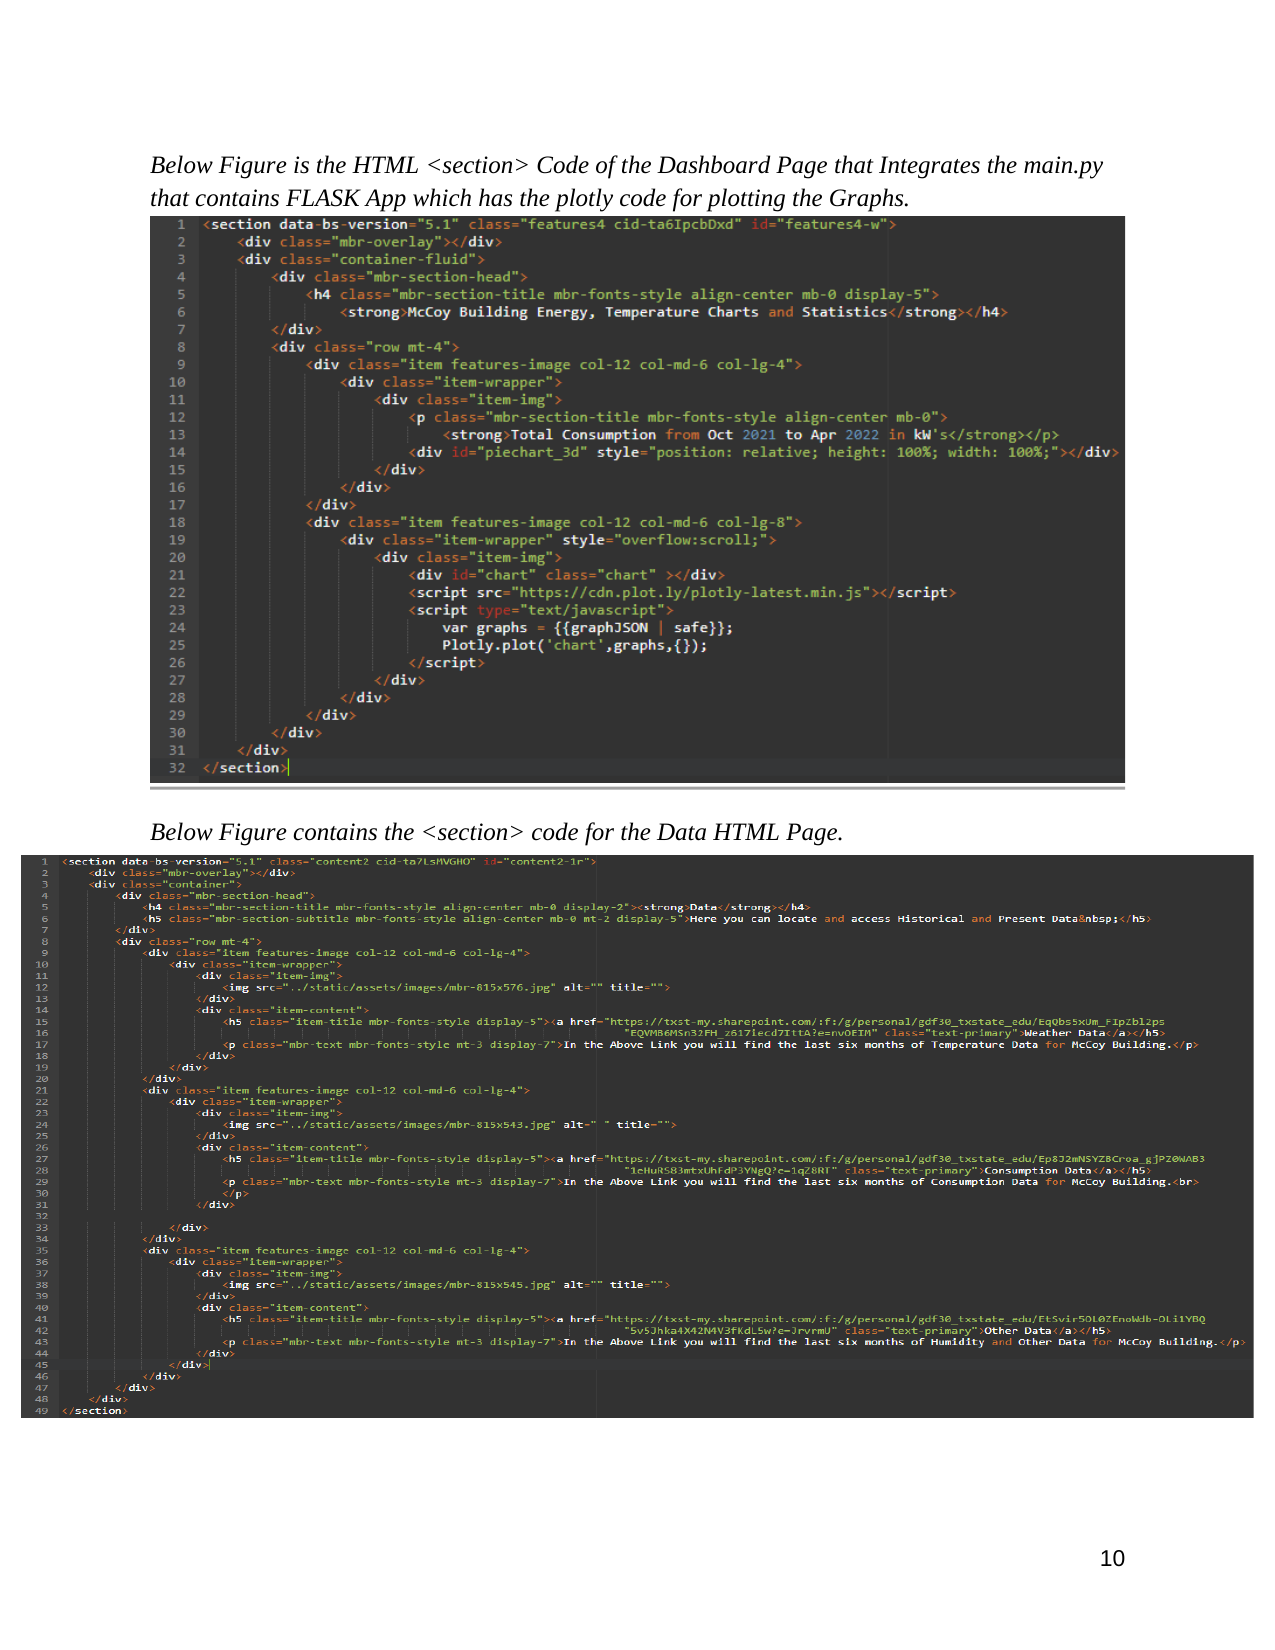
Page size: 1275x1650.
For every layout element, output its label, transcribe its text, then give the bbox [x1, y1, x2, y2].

picture [21, 855, 1254, 1418]
text Below Figure contains the <section> code for the Data HTML Page. [150, 817, 1125, 846]
text Below Figure is the HTML <section> Code of the Dashboard Page that Integrates the main.py that contains FLASK App which has the plotly code for plotting the Graphs. [150, 150, 1125, 212]
picture [150, 216, 1125, 783]
